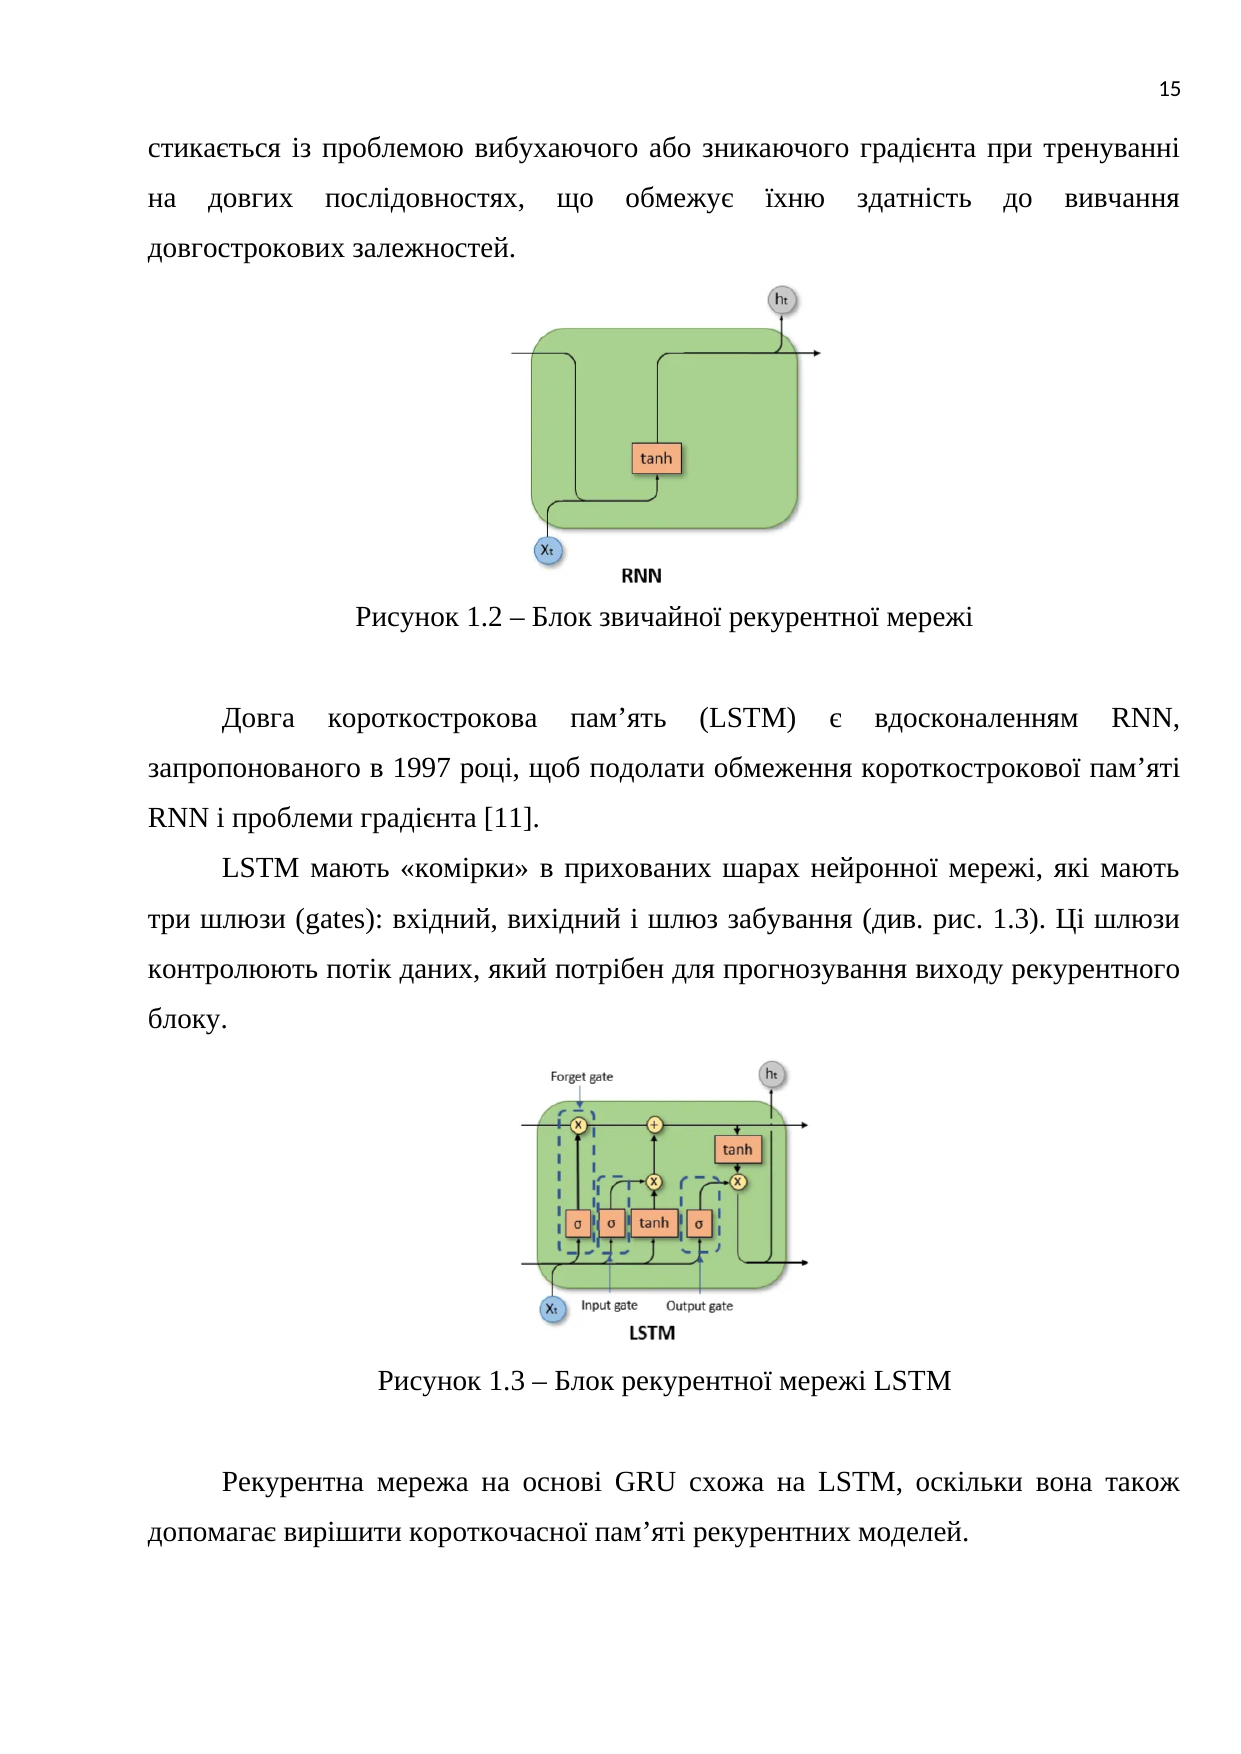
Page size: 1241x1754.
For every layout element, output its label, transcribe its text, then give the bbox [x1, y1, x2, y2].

text Рисунок 1.3 – Блок рекурентної мережі LSTM [148, 1363, 1181, 1397]
text LSTM мають «комірки» в прихованих шарах нейронної мережі, які мають три шлюзи (gates): вхідний, вихідний і шлюз забування (див. рис. 1.3). Ці шлюзи контролюють потік даних, який потрібен для прогнозування виходу рекурентного блоку. [148, 851, 1181, 1035]
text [148, 130, 1181, 264]
text Довга короткострокова пам’ять (LSTM) є вдосконаленням RNN, запропонованого в 1997 році, щоб подолати обмеження короткострокової пам’яті RNN і проблеми градієнта [11]. [148, 700, 1181, 834]
text Рисунок 1.2 – Блок звичайної рекурентної мережі [148, 599, 1181, 633]
picture [507, 280, 822, 586]
picture [507, 1051, 822, 1350]
text Рекурентна мережа на основі GRU схожа на LSTM, оскільки вона також допомагає вирішити короткочасної пам’яті рекурентних моделей. [148, 1464, 1181, 1548]
